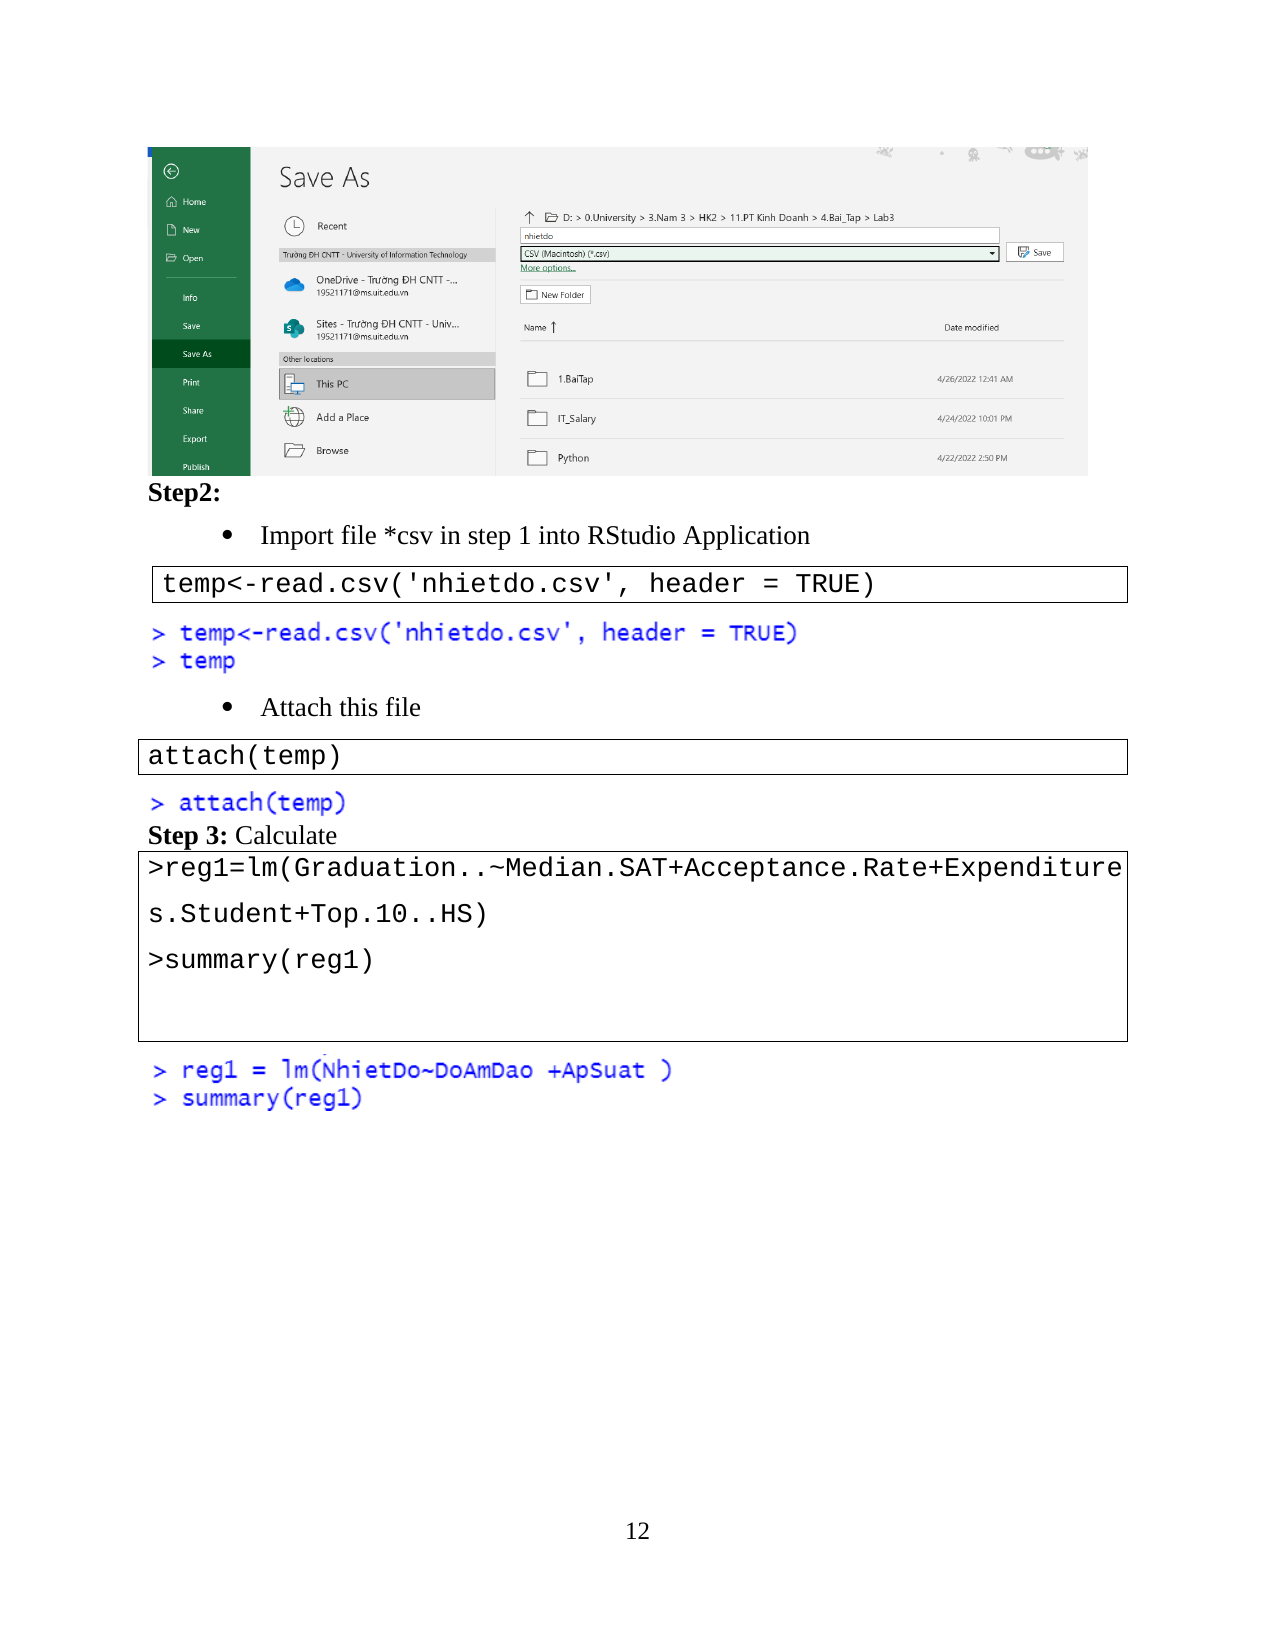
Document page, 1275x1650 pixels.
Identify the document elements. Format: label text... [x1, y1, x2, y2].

text Step 3: Calculate [148, 819, 1127, 851]
picture [147, 1054, 697, 1111]
list Attach this file [223, 692, 1127, 723]
text Step2: [148, 476, 1127, 507]
text >summary(reg1) [139, 943, 1127, 1041]
picture [147, 618, 842, 676]
picture [147, 147, 1088, 476]
picture [147, 790, 419, 820]
text temp<-read.csv('nhietdo.csv', header = TRUE) [153, 567, 1127, 602]
text attach(temp) [139, 740, 1127, 774]
text >reg1=lm(Graduation..~Median.SAT+Acceptance.Rate+Expenditures.Student+Top.10..HS) [139, 852, 1127, 931]
list Import file *csv in step 1 into RStudio Application [223, 519, 1127, 551]
